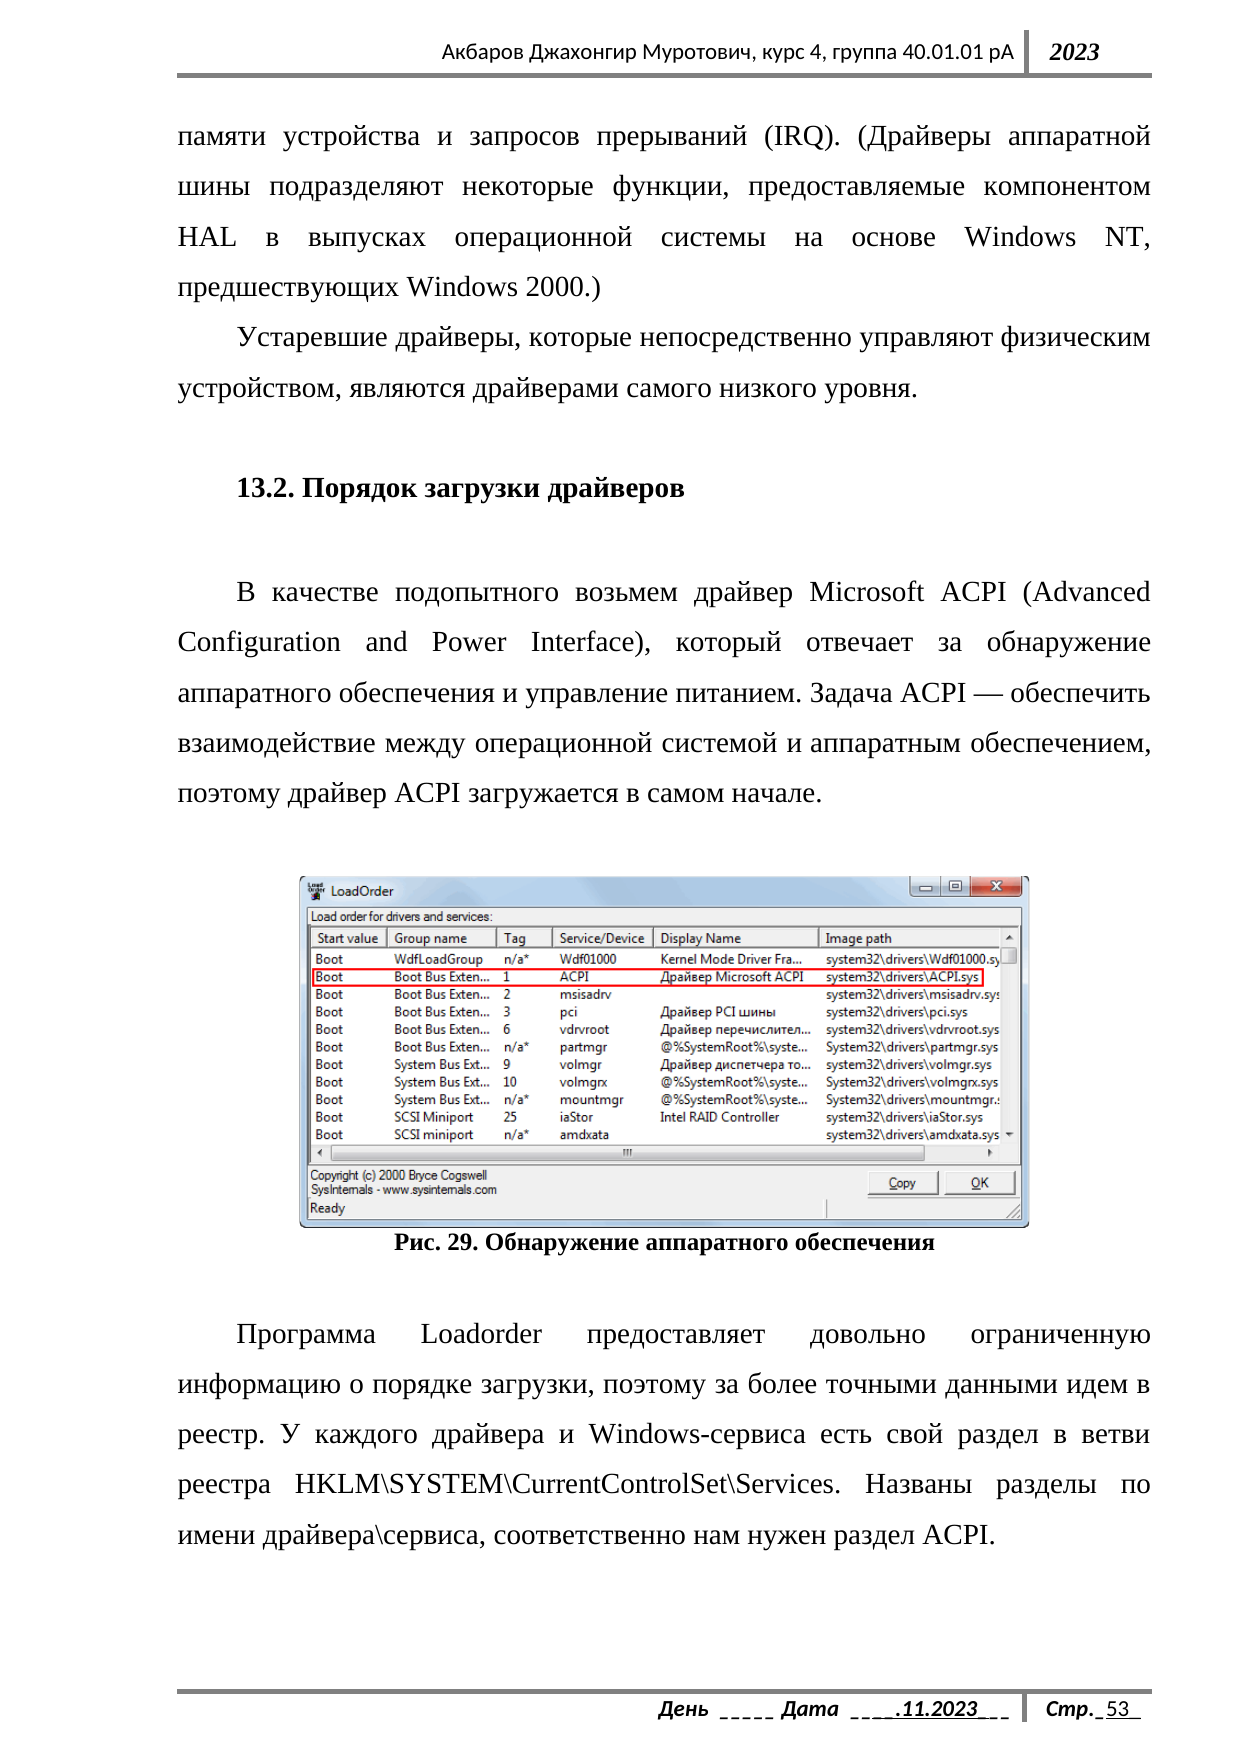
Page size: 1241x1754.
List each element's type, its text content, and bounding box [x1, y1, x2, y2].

text Программа Loadorder предоставляет довольно ограниченную информацию о порядке загрузки, поэтому за более точными данными идем в реестр. У каждого драйвера и Windows-сервиса есть свой раздел в ветви реестра HKLM\SYSTEM\CurrentControlSet\Services. Названы разделы по имени драйвера\сервиса, соответственно нам нужен раздел ACPI. [177, 1316, 1152, 1551]
text Устаревшие драйверы, которые непосредственно управляют физическим устройством, являются драйверами самого низкого уровня. [177, 319, 1152, 403]
subtitle Порядок загрузки драйверов [236, 470, 1152, 504]
picture [299, 876, 1030, 1228]
list Рис. 29. Обнаружение аппаратного обеспечения [177, 1227, 1152, 1256]
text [177, 118, 1152, 303]
text В качестве подопытного возьмем драйвер Microsoft ACPI (Advanced Configuration and Power Interface), который отвечает за обнаружение аппаратного обеспечения и управление питанием. Задача ACPI — обеспечить взаимодействие между операционной системой и аппаратным обеспечением, поэтому драйвер ACPI загружается в самом начале. [177, 574, 1152, 809]
